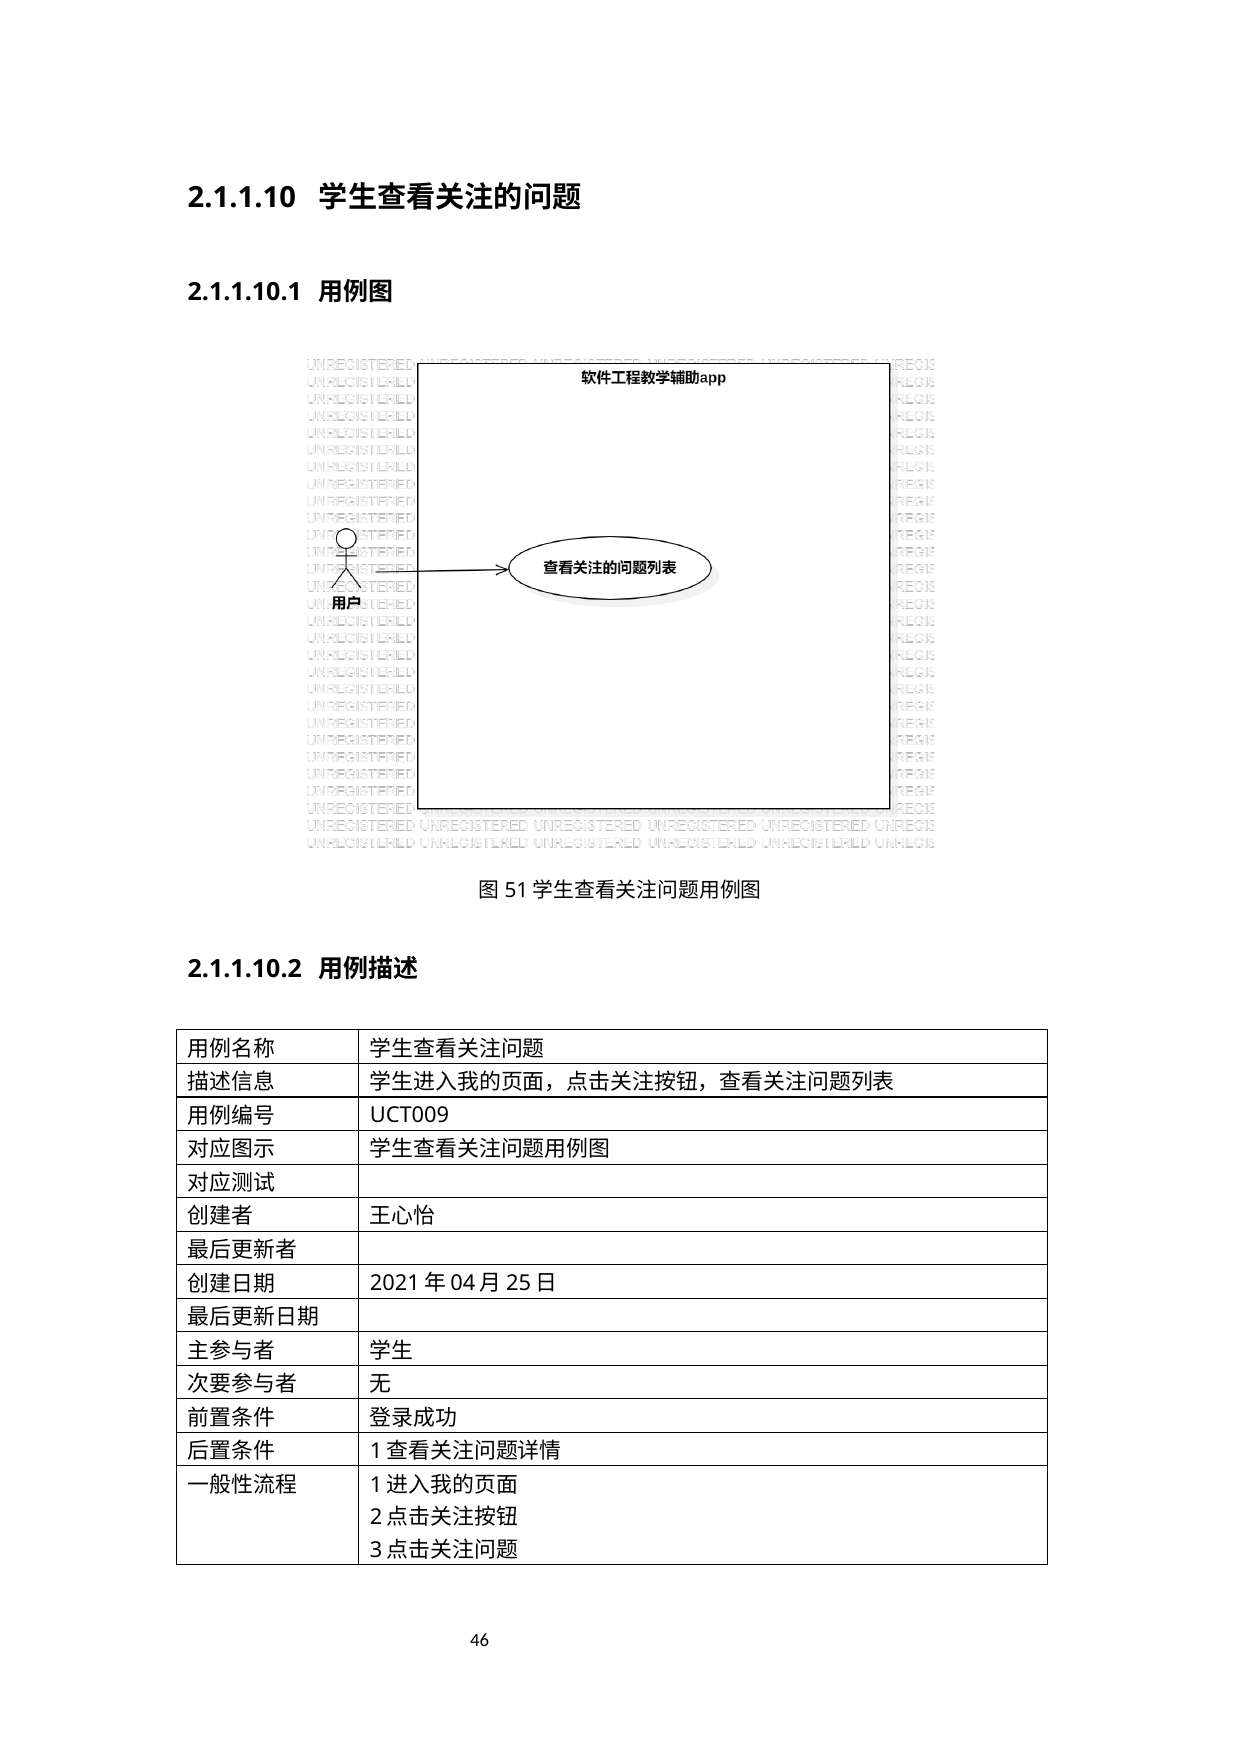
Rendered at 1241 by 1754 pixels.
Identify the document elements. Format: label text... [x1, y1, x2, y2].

table_cell 学生进入我的页面，点击关注按钮，查看关注问题列表 [359, 1064, 1047, 1096]
table_cell UCT009 [359, 1098, 1047, 1130]
table_cell 1查看关注问题详情 [359, 1433, 1047, 1465]
table_cell 学生 [359, 1332, 1047, 1365]
table_cell 描述信息 [177, 1064, 358, 1096]
table_cell 最后更新日期 [177, 1299, 358, 1331]
table_header 用例名称 [177, 1030, 358, 1063]
subtitle 学生查看关注的问题 [187, 162, 1053, 227]
table_cell 学生查看关注问题用例图 [359, 1131, 1047, 1163]
table_cell 主参与者 [177, 1332, 358, 1365]
table_cell 最后更新者 [177, 1232, 358, 1264]
subtitle 用例描述 [187, 934, 1053, 999]
text 图 51学生查看关注问题用例图 [187, 872, 1053, 905]
picture [306, 352, 935, 854]
table_cell 王心怡 [359, 1198, 1047, 1231]
table_cell 后置条件 [177, 1433, 358, 1465]
table_cell [359, 1299, 1047, 1331]
table_cell [359, 1165, 1047, 1197]
table_cell 2021年04月25日 [359, 1265, 1047, 1298]
table_cell 对应图示 [177, 1131, 358, 1163]
table_cell 创建者 [177, 1198, 358, 1231]
table_cell 前置条件 [177, 1399, 358, 1432]
table_cell 无 [359, 1366, 1047, 1398]
table_cell 对应测试 [177, 1165, 358, 1197]
table_cell 一般性流程 [177, 1466, 358, 1564]
table_cell 创建日期 [177, 1265, 358, 1298]
table_cell 次要参与者 [177, 1366, 358, 1398]
subtitle 用例图 [187, 257, 1053, 322]
table_cell 1进入我的页面 2点击关注按钮 3点击关注问题 [359, 1466, 1047, 1564]
table_cell 用例编号 [177, 1098, 358, 1130]
table_cell 登录成功 [359, 1399, 1047, 1432]
table_cell [359, 1232, 1047, 1264]
table_header 学生查看关注问题 [359, 1030, 1047, 1063]
